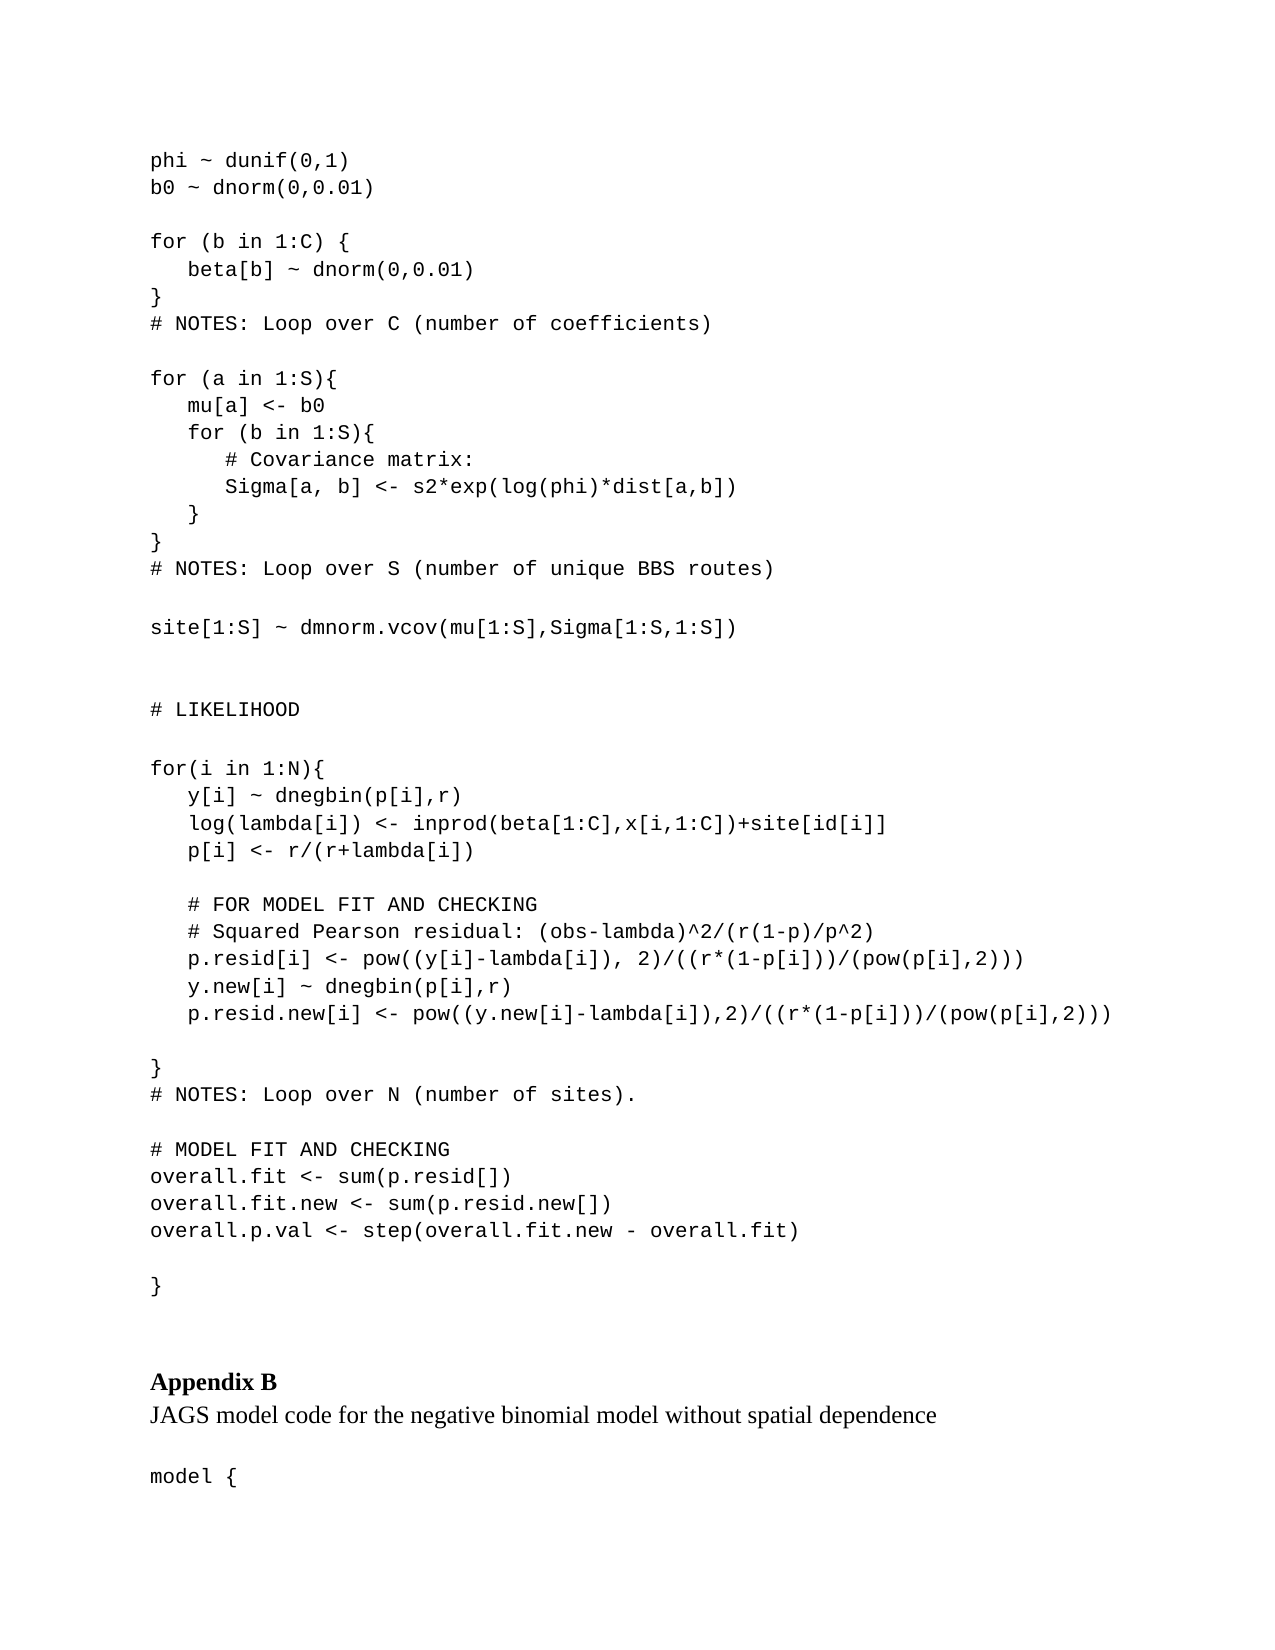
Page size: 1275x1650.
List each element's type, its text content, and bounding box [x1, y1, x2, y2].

text log(lambda[i]) <- inprod(beta[1:C],x[i,1:C])+site[id[i]] [150, 812, 1125, 836]
text p.resid.new[i] <- pow((y.new[i]-lambda[i]),2)/((r*(1-p[i]))/(pow(p[i],2))) [150, 1003, 1125, 1026]
text for(i in 1:N){ [150, 758, 1125, 782]
text # NOTES: Loop over C (number of coefficients) [150, 313, 1125, 337]
text JAGS model code for the negative binomial model without spatial dependence [150, 1400, 1125, 1429]
text model { [150, 1466, 1125, 1490]
text overall.fit.new <- sum(p.resid.new[]) [150, 1193, 1125, 1217]
text } [150, 1275, 1125, 1298]
text # MODEL FIT AND CHECKING [150, 1139, 1125, 1162]
text overall.fit <- sum(p.resid[]) [150, 1166, 1125, 1189]
text # FOR MODEL FIT AND CHECKING [150, 894, 1125, 918]
text for (a in 1:S){ [150, 367, 1125, 391]
text y.new[i] ~ dnegbin(p[i],r) [150, 976, 1125, 999]
text Appendix B [150, 1367, 1125, 1396]
text # NOTES: Loop over N (number of sites). [150, 1084, 1125, 1108]
text } [150, 531, 1125, 554]
text beta[b] ~ dnorm(0,0.01) [150, 259, 1125, 282]
text p.resid[i] <- pow((y[i]-lambda[i]), 2)/((r*(1-p[i]))/(pow(p[i],2))) [150, 948, 1125, 972]
text } [150, 286, 1125, 309]
text } [150, 1057, 1125, 1081]
text site[1:S] ~ dmnorm.vcov(mu[1:S],Sigma[1:S,1:S]) [150, 617, 1125, 641]
text y[i] ~ dnegbin(p[i],r) [150, 785, 1125, 809]
text overall.p.val <- step(overall.fit.new - overall.fit) [150, 1220, 1125, 1244]
text mu[a] <- b0 [150, 395, 1125, 418]
text # NOTES: Loop over S (number of unique BBS routes) [150, 558, 1125, 581]
text Sigma[a, b] <- s2*exp(log(phi)*dist[a,b]) [150, 476, 1125, 500]
text for (b in 1:S){ [150, 422, 1125, 446]
text p[i] <- r/(r+lambda[i]) [150, 840, 1125, 863]
text } [150, 503, 1125, 527]
text for (b in 1:C) { [150, 232, 1125, 255]
text # Covariance matrix: [150, 449, 1125, 473]
text # Squared Pearson residual: (obs-lambda)^2/(r(1-p)/p^2) [150, 921, 1125, 945]
text phi ~ dunif(0,1) [150, 150, 1125, 174]
text b0 ~ dnorm(0,0.01) [150, 177, 1125, 201]
text # LIKELIHOOD [150, 699, 1125, 722]
